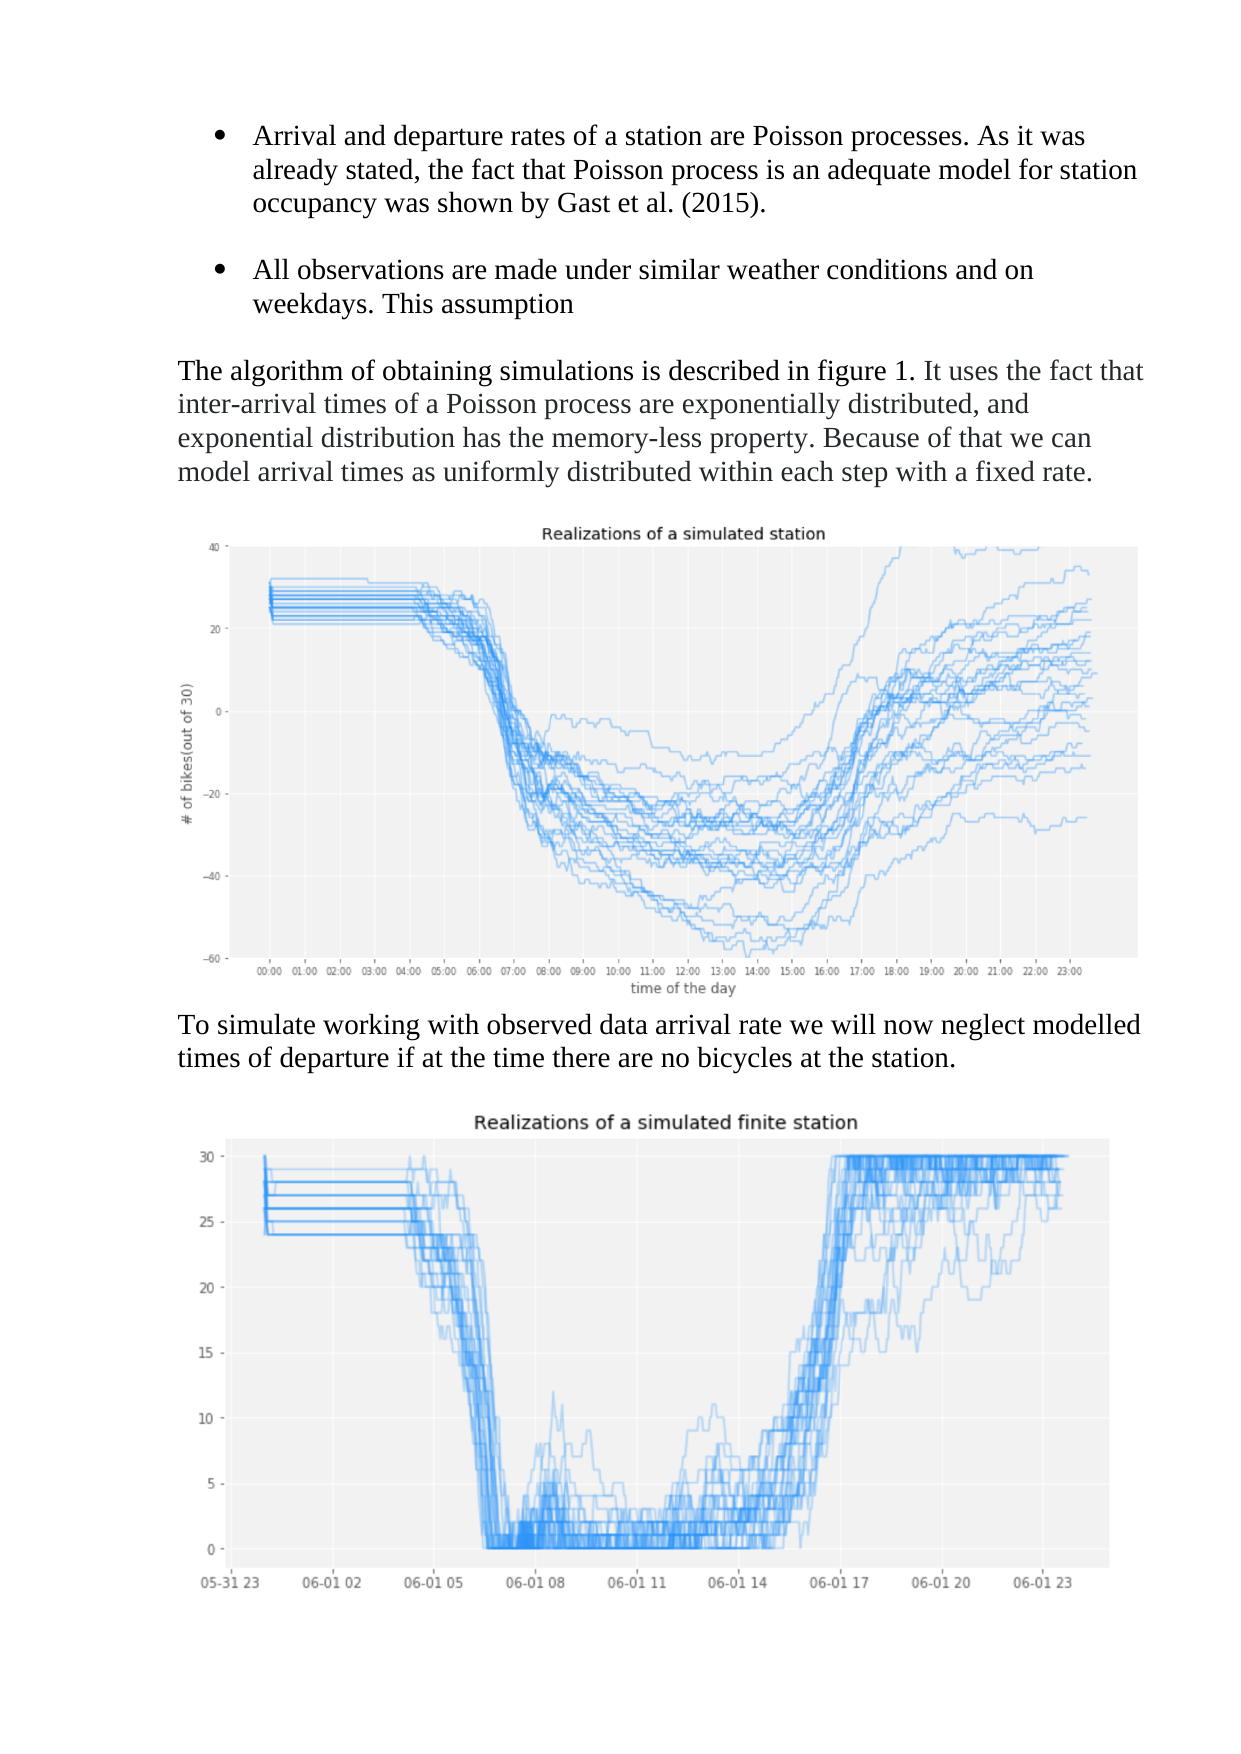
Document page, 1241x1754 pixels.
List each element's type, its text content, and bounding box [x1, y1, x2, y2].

picture [177, 1103, 1139, 1604]
text To simulate working with observed data arrival rate we will now neglect modelled times of departure if at the time there are no bicycles at the station. [177, 1007, 1152, 1074]
list Arrival and departure rates of a station are Poisson processes. As it was already stated, the fact that Poisson process is an adequate model for station occupancy was shown by Gast et al. (2015). [215, 118, 1152, 219]
picture [177, 520, 1159, 1007]
text The algorithm of obtaining simulations is described in figure 1. It uses the fact that inter-arrival times of a Poisson process are exponentially distributed, and exponential distribution has the memory-less property. Because of that we can model arrival times as uniformly distributed within each step with a fixed rate. [177, 353, 1152, 487]
list All observations are made under similar weather conditions and on weekdays. This assumption [215, 252, 1152, 319]
